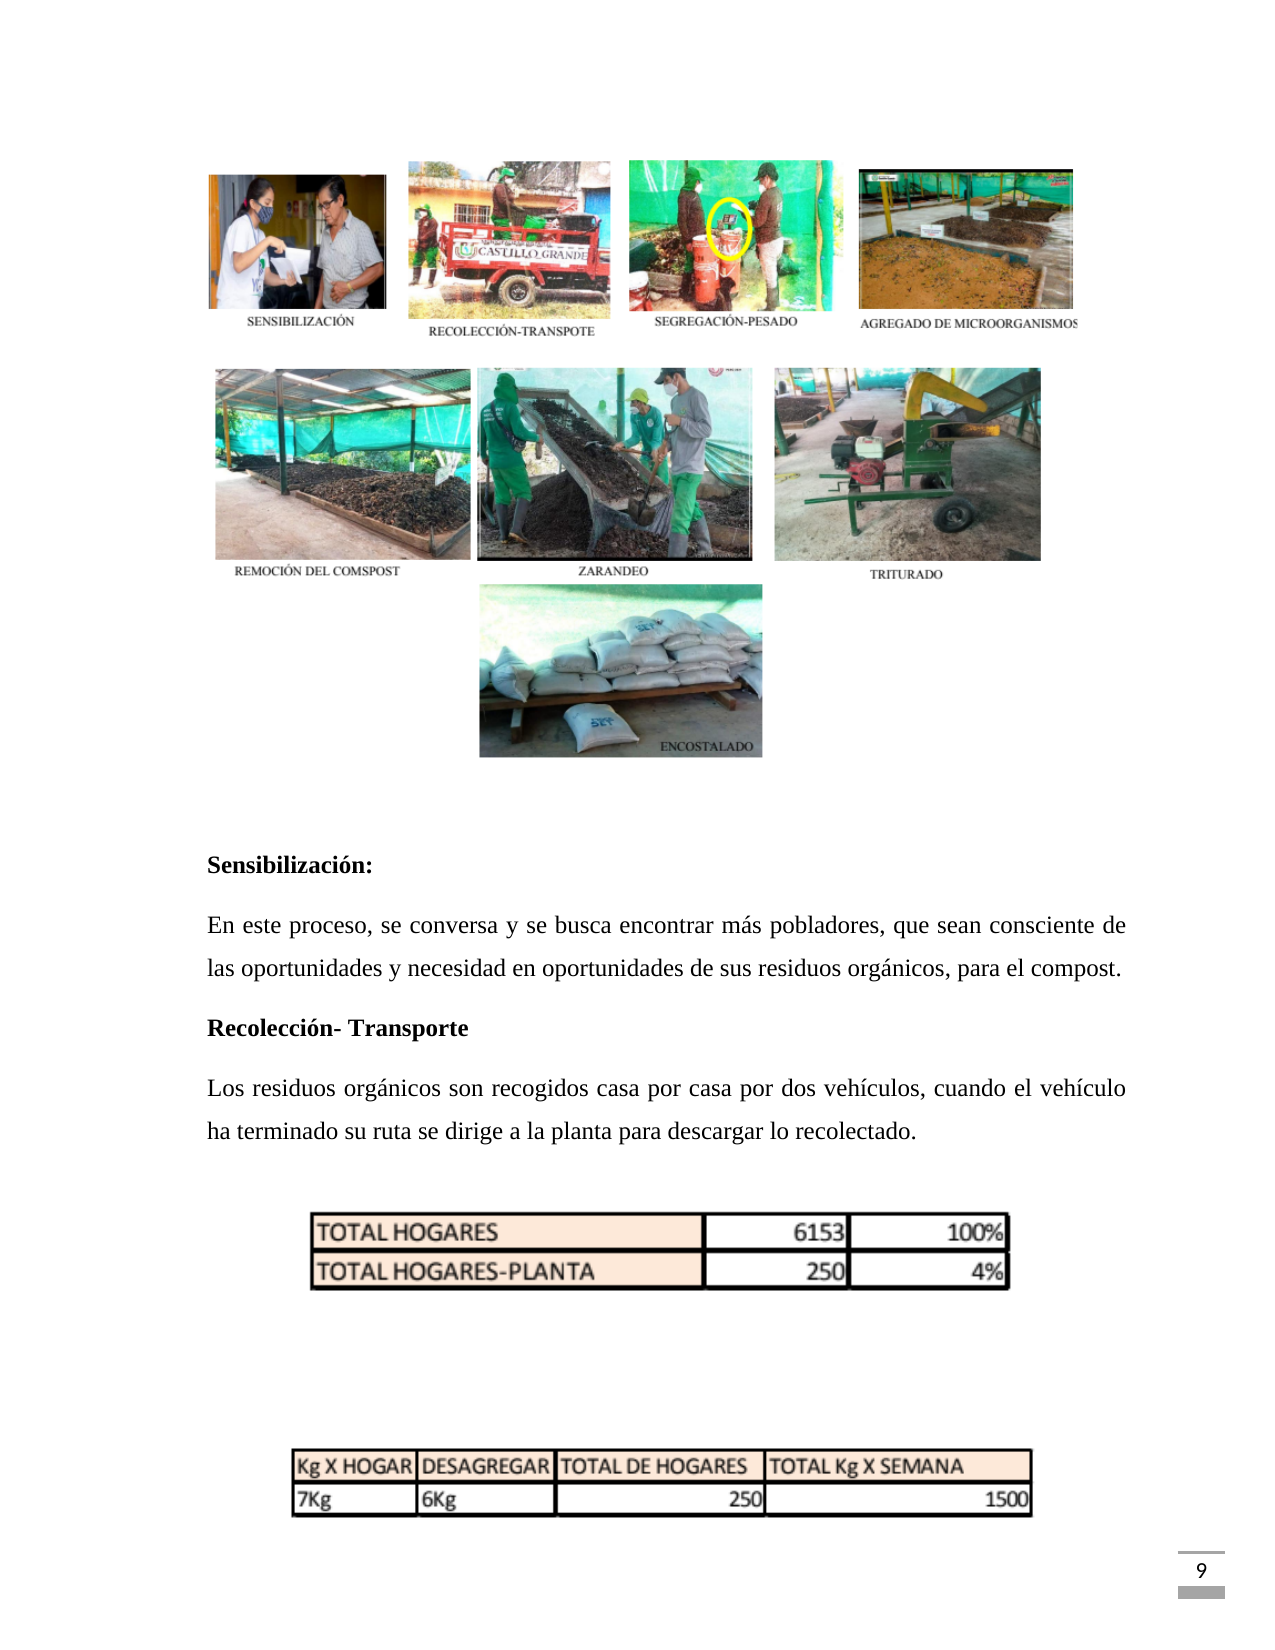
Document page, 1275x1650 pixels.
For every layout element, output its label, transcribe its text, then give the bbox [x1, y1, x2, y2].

text Los residuos orgánicos son recogidos casa por casa por dos vehículos, cuando el vehículo ha terminado su ruta se dirige a la planta para descargar lo recolectado. [207, 1073, 1127, 1144]
text Sensibilización: [207, 850, 1127, 879]
text Recolección- Transporte [207, 1013, 1127, 1042]
picture [285, 1188, 1049, 1313]
picture [206, 147, 1078, 760]
text En este proceso, se conversa y se busca encontrar más pobladores, que sean consciente de las oportunidades y necesidad en oportunidades de sus residuos orgánicos, para el compost. [207, 910, 1127, 982]
picture [257, 1416, 1071, 1543]
